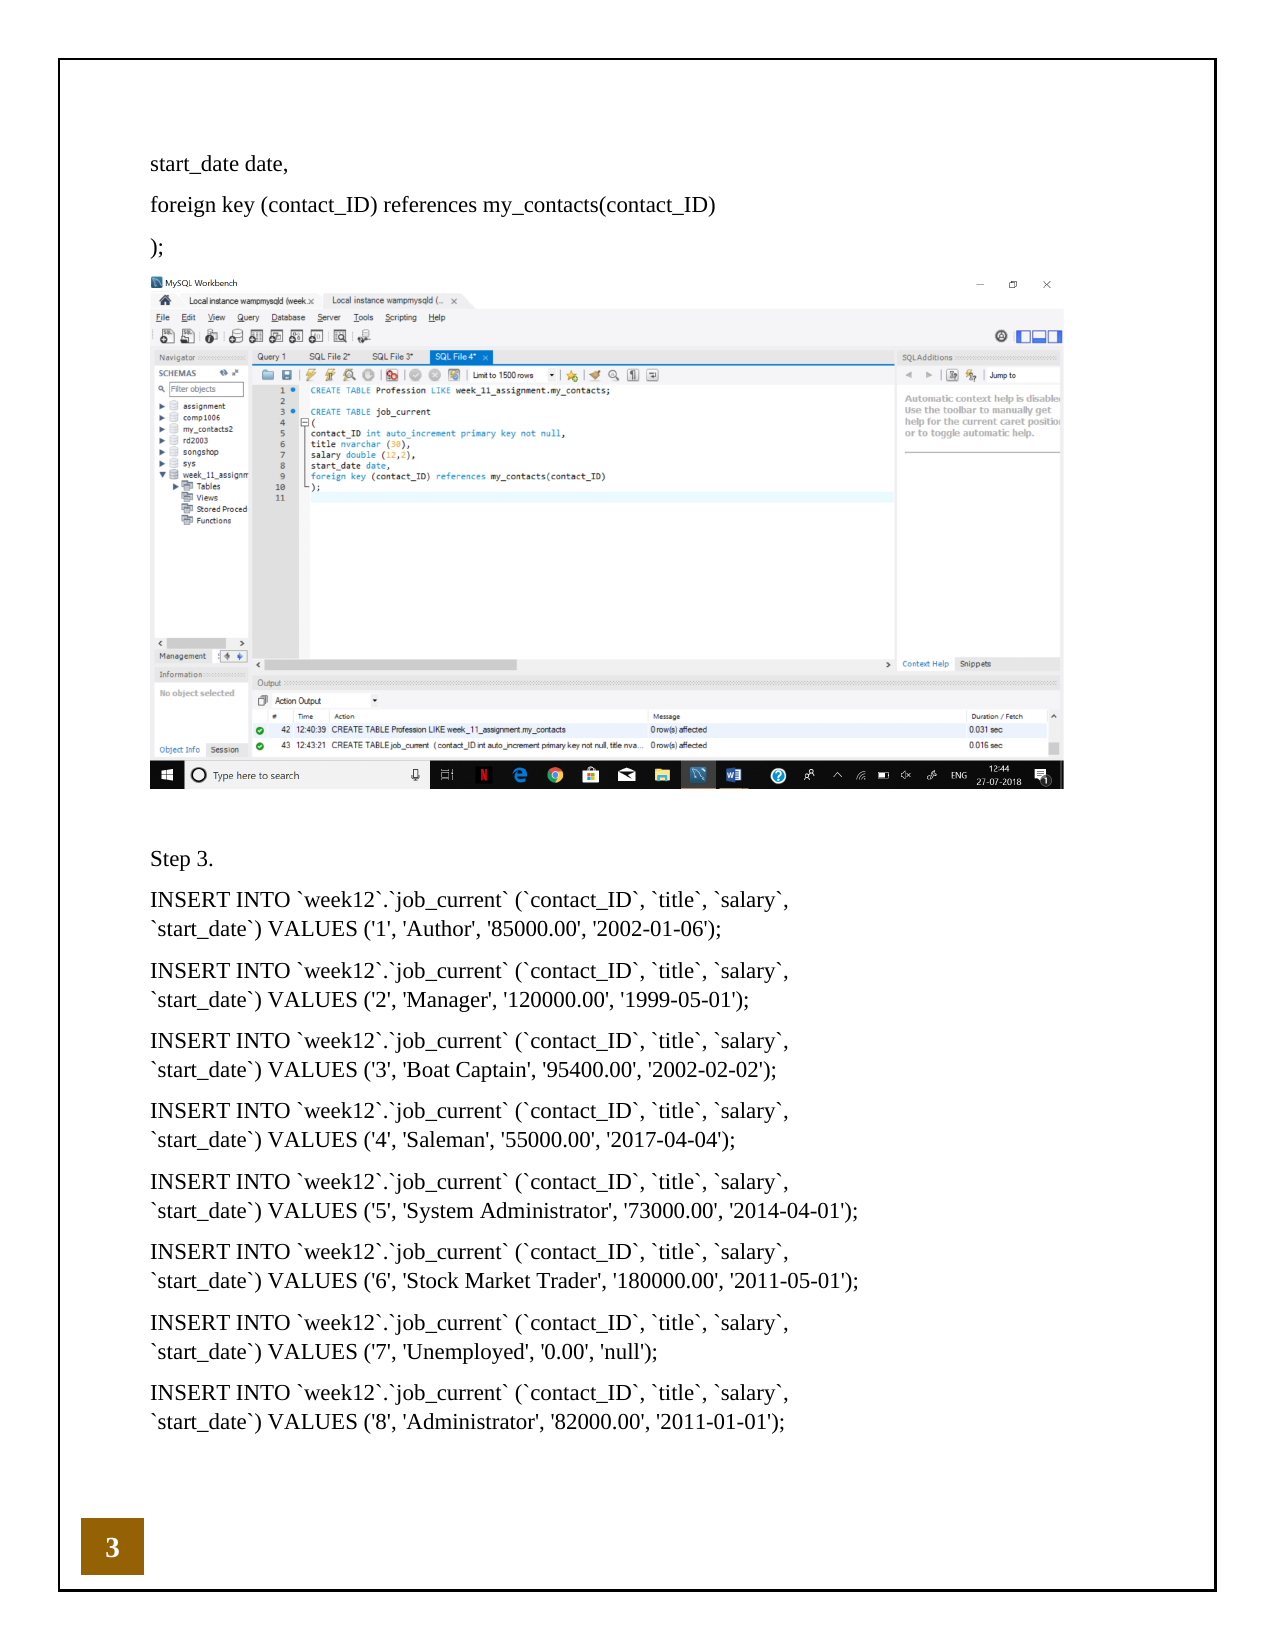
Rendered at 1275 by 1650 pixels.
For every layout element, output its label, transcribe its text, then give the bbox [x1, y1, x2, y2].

text INSERT INTO `week12`.`job_current` (`contact_ID`, `title`, `salary`, `start_date`) VALUES ('5', 'System Administrator', '73000.00', '2014-04-01'); [150, 1168, 900, 1223]
text INSERT INTO `week12`.`job_current` (`contact_ID`, `title`, `salary`, `start_date`) VALUES ('2', 'Manager', '120000.00', '1999-05-01'); [150, 957, 900, 1012]
text INSERT INTO `week12`.`job_current` (`contact_ID`, `title`, `salary`, `start_date`) VALUES ('4', 'Saleman', '55000.00', '2017-04-04'); [150, 1097, 900, 1153]
text INSERT INTO `week12`.`job_current` (`contact_ID`, `title`, `salary`, `start_date`) VALUES ('3', 'Boat Captain', '95400.00', '2002-02-02'); [150, 1027, 900, 1082]
picture [150, 274, 1064, 789]
text INSERT INTO `week12`.`job_current` (`contact_ID`, `title`, `salary`, `start_date`) VALUES ('7', 'Unemployed', '0.00', 'null'); [150, 1309, 900, 1364]
text Step 3. [150, 845, 900, 871]
text INSERT INTO `week12`.`job_current` (`contact_ID`, `title`, `salary`, `start_date`) VALUES ('8', 'Administrator', '82000.00', '2011-01-01'); [150, 1379, 900, 1434]
text ); [150, 233, 900, 259]
text start_date date, [150, 150, 900, 176]
text INSERT INTO `week12`.`job_current` (`contact_ID`, `title`, `salary`, `start_date`) VALUES ('6', 'Stock Market Trader', '180000.00', '2011-05-01'); [150, 1238, 900, 1294]
text INSERT INTO `week12`.`job_current` (`contact_ID`, `title`, `salary`, `start_date`) VALUES ('1', 'Author', '85000.00', '2002-01-06'); [150, 886, 900, 942]
text foreign key (contact_ID) references my_contacts(contact_ID) [150, 191, 900, 218]
